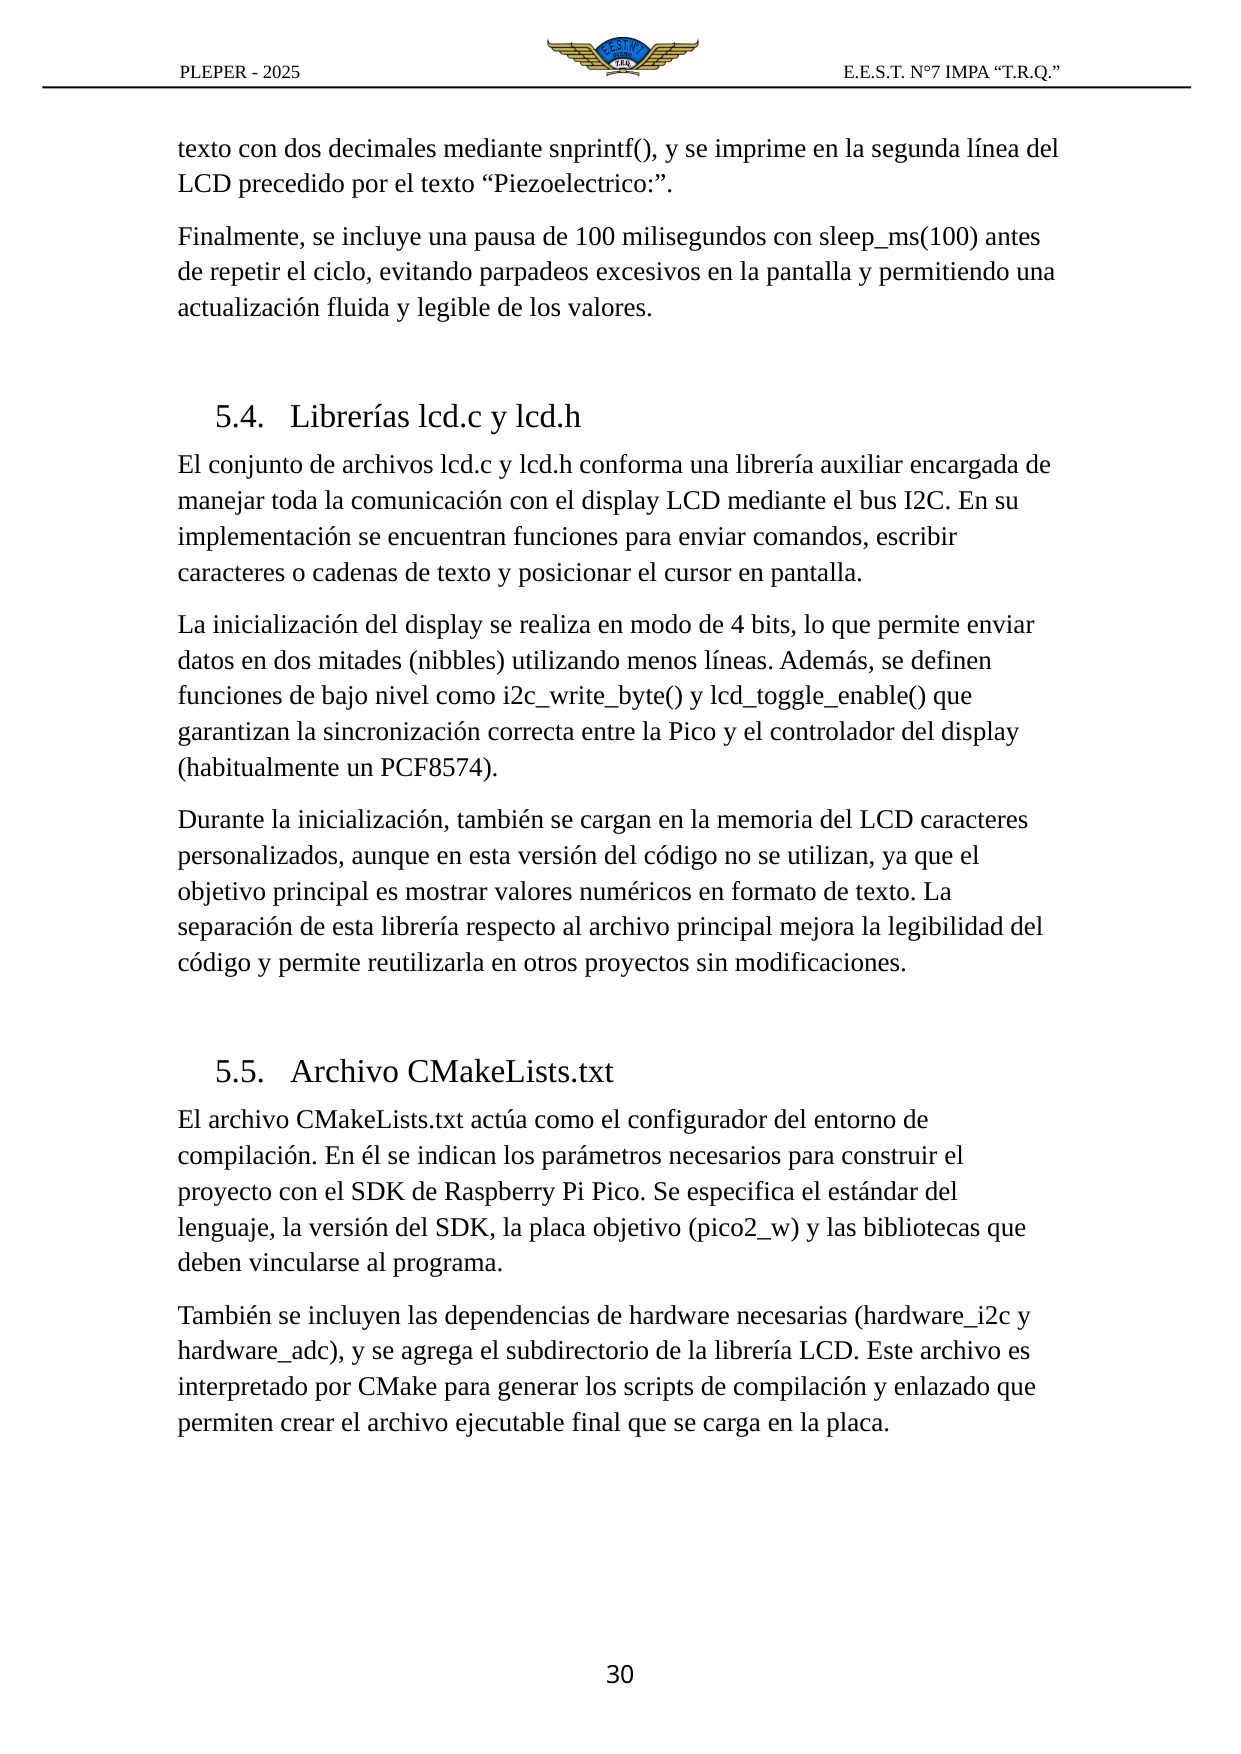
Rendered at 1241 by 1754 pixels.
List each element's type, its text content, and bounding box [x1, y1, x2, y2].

text Finalmente, se incluye una pausa de 100 milisegundos con sleep_ms(100) antes de repetir el ciclo, evitando parpadeos excesivos en la pantalla y permitiendo una actualización fluida y legible de los valores. [177, 220, 1063, 322]
text El archivo CMakeLists.txt actúa como el configurador del entorno de compilación. En él se indican los parámetros necesarios para construir el proyecto con el SDK de Raspberry Pi Pico. Se especifica el estándar del lenguaje, la versión del SDK, la placa objetivo (pico2_w) y las bibliotecas que deben vincularse al programa. [177, 1103, 1063, 1277]
subtitle Archivo CMakeLists.txt [215, 1051, 1063, 1089]
text La inicialización del display se realiza en modo de 4 bits, lo que permite enviar datos en dos mitades (nibbles) utilizando menos líneas. Además, se definen funciones de bajo nivel como i2c_write_byte() y lcd_toggle_enable() que garantizan la sincronización correcta entre la Pico y el controlador del display (habitualmente un PCF8574). [177, 608, 1063, 782]
text Durante la inicialización, también se cargan en la memoria del LCD caracteres personalizados, aunque en esta versión del código no se utilizan, ya que el objetivo principal es mostrar valores numéricos en formato de texto. La separación de esta librería respecto al archivo principal mejora la legibilidad del código y permite reutilizarla en otros proyectos sin modificaciones. [177, 803, 1063, 977]
text También se incluyen las dependencias de hardware necesarias (hardware_i2c y hardware_adc), y se agrega el subdirectorio de la librería LCD. Este archivo es interpretado por CMake para generar los scripts de compilación y enlazado que permiten crear el archivo ejecutable final que se carga en la placa. [177, 1299, 1063, 1437]
text El conjunto de archivos lcd.c y lcd.h conforma una librería auxiliar encargada de manejar toda la comunicación con el display LCD mediante el bus I2C. En su implementación se encuentran funciones para enviar comandos, escribir caracteres o cadenas de texto y posicionar el cursor en pantalla. [177, 448, 1063, 587]
subtitle Librerías lcd.c y lcd.h [215, 396, 1063, 434]
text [177, 132, 1063, 198]
picture [543, 35, 703, 78]
